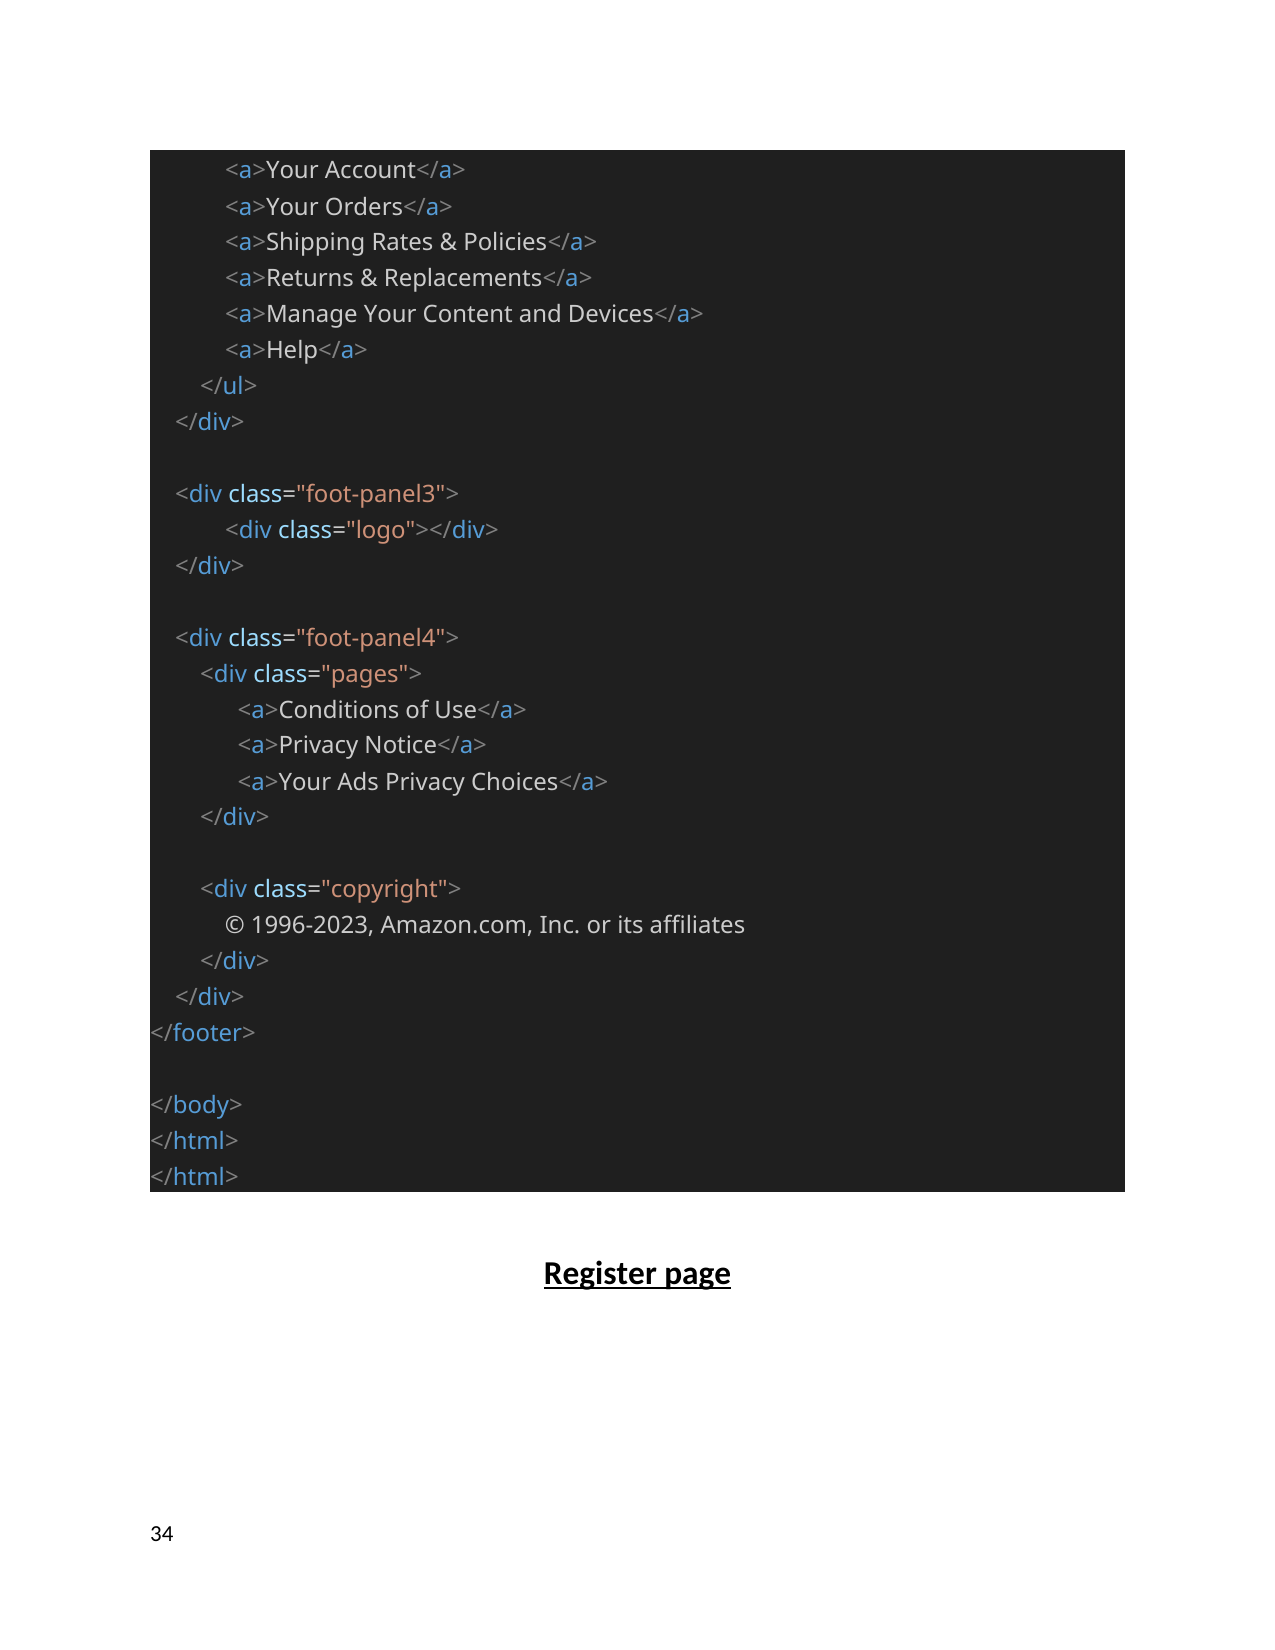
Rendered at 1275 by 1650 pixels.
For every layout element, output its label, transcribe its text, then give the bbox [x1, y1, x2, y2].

text <div class="logo"></div> [150, 509, 1125, 545]
text <a>Help</a> [150, 330, 1125, 366]
text </div> [150, 545, 1125, 581]
text Register page [150, 1252, 1125, 1293]
text </ul> [150, 366, 1125, 402]
text <div class="pages"> [150, 653, 1125, 689]
text </html> [150, 1120, 1125, 1156]
text <a>Your Ads Privacy Choices</a> [150, 761, 1125, 797]
text </footer> [150, 1012, 1125, 1048]
text <a>Privacy Notice</a> [150, 725, 1125, 761]
text <div class="foot-panel3"> [150, 473, 1125, 509]
text <a>Manage Your Content and Devices</a> [150, 294, 1125, 330]
text <a>Returns & Replacements</a> [150, 258, 1125, 294]
text <div class="foot-panel4"> [150, 617, 1125, 653]
text </div> [150, 402, 1125, 437]
text <div class="copyright"> [150, 869, 1125, 905]
text <a>Conditions of Use</a> [150, 689, 1125, 725]
text <a>Your Orders</a> [150, 186, 1125, 222]
text <a>Your Account</a> [150, 150, 1125, 186]
text </body> [150, 1084, 1125, 1120]
text © 1996-2023, Amazon.com, Inc. or its affiliates [150, 905, 1125, 941]
text <a>Shipping Rates & Policies</a> [150, 222, 1125, 258]
text </div> [150, 941, 1125, 977]
text </div> [150, 797, 1125, 833]
text </html> [150, 1156, 1125, 1192]
text </div> [150, 977, 1125, 1012]
